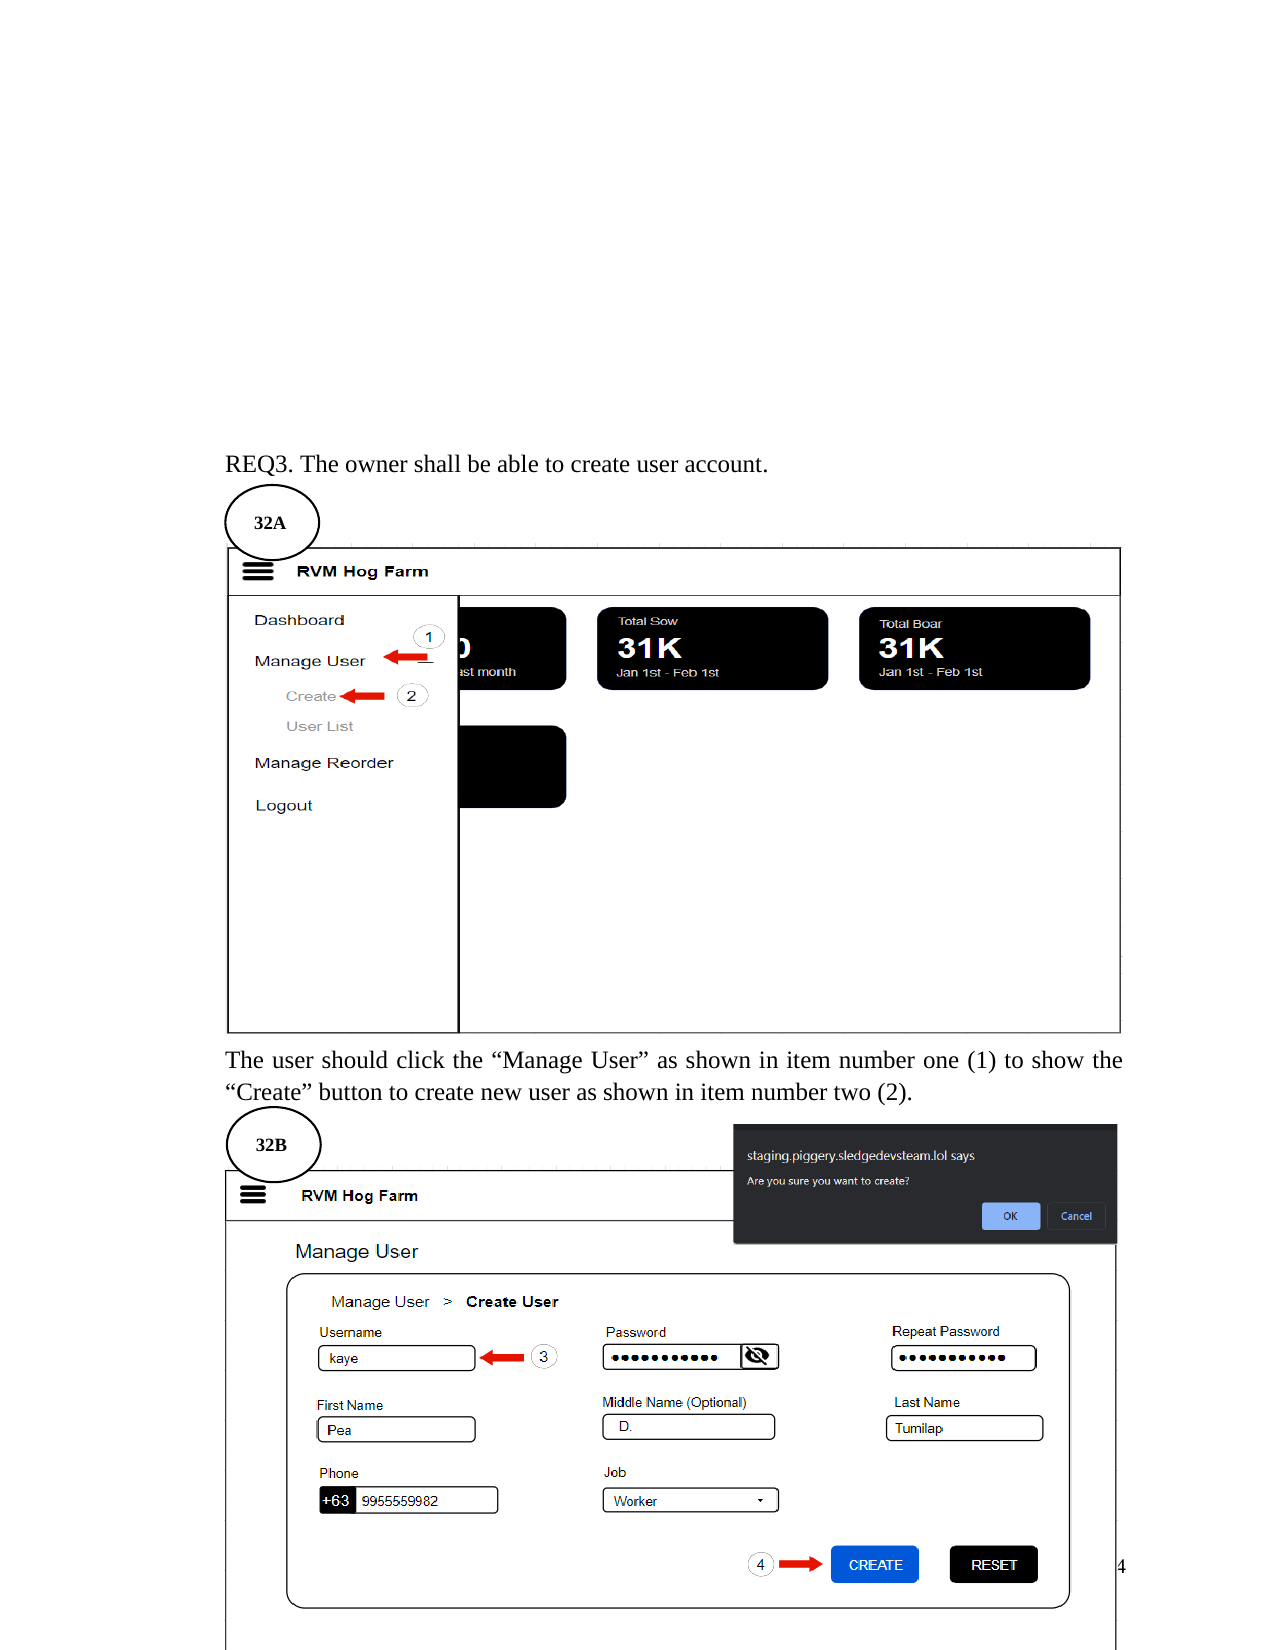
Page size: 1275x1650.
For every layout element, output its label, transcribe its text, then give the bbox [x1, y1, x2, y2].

text REQ3. The owner shall be able to create user account. [225, 449, 1125, 478]
picture [223, 1124, 1119, 1650]
text The user should click the “Manage User” as shown in item number one (1) to show the “Create” button to create new user as shown in item number two (2). [225, 1046, 1125, 1105]
picture [225, 543, 1123, 1034]
